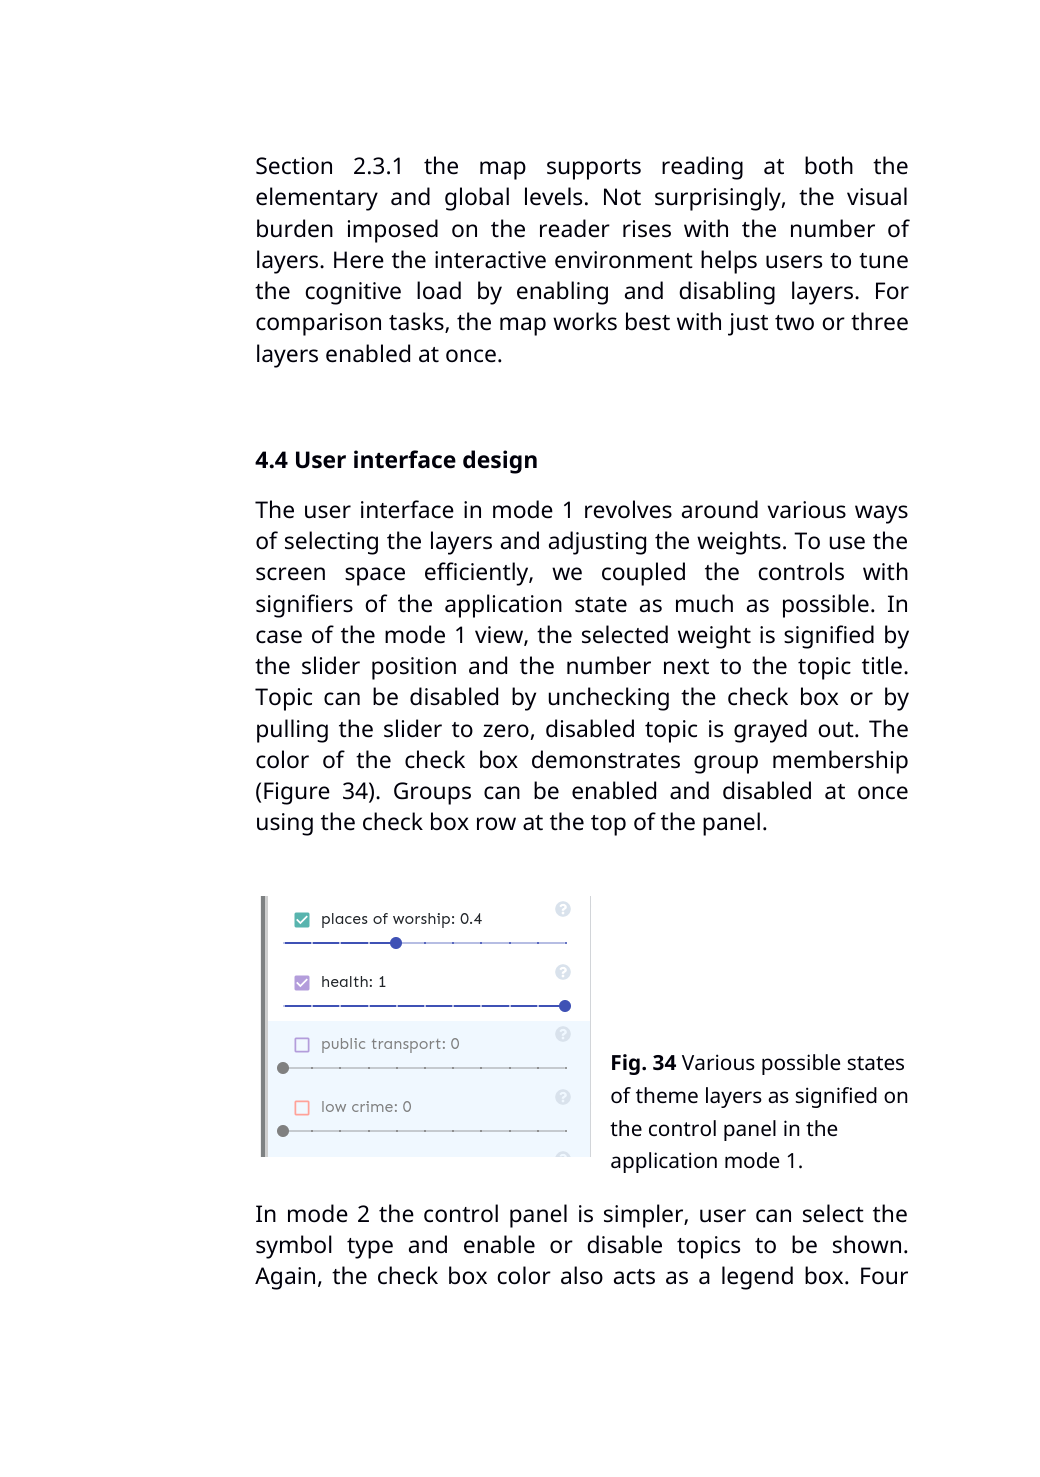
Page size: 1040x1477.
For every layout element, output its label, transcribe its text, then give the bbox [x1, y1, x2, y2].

picture [260, 896, 592, 1157]
text The user interface in mode 1 revolves around various ways of selecting the layers and adjusting the weights. To use the screen space efficiently, we coupled the controls with signifiers of the application state as much as possible. In case of the mode 1 view, the selected weight is signified by the slider position and the number next to the topic title. Topic can be disabled by unchecking the check box or by pulling the slider to zero, disabled topic is grayed out. The color of the check box demonstrates group membership (Figure 34). Groups can be enabled and disabled at once using the check box row at the top of the panel. [255, 494, 910, 837]
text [255, 1198, 910, 1291]
subtitle 4.4 User interface design [255, 444, 910, 475]
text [255, 150, 910, 369]
text Fig. 34 Various possible states of theme layers as signified on the control panel in the application mode 1. [255, 1048, 910, 1175]
